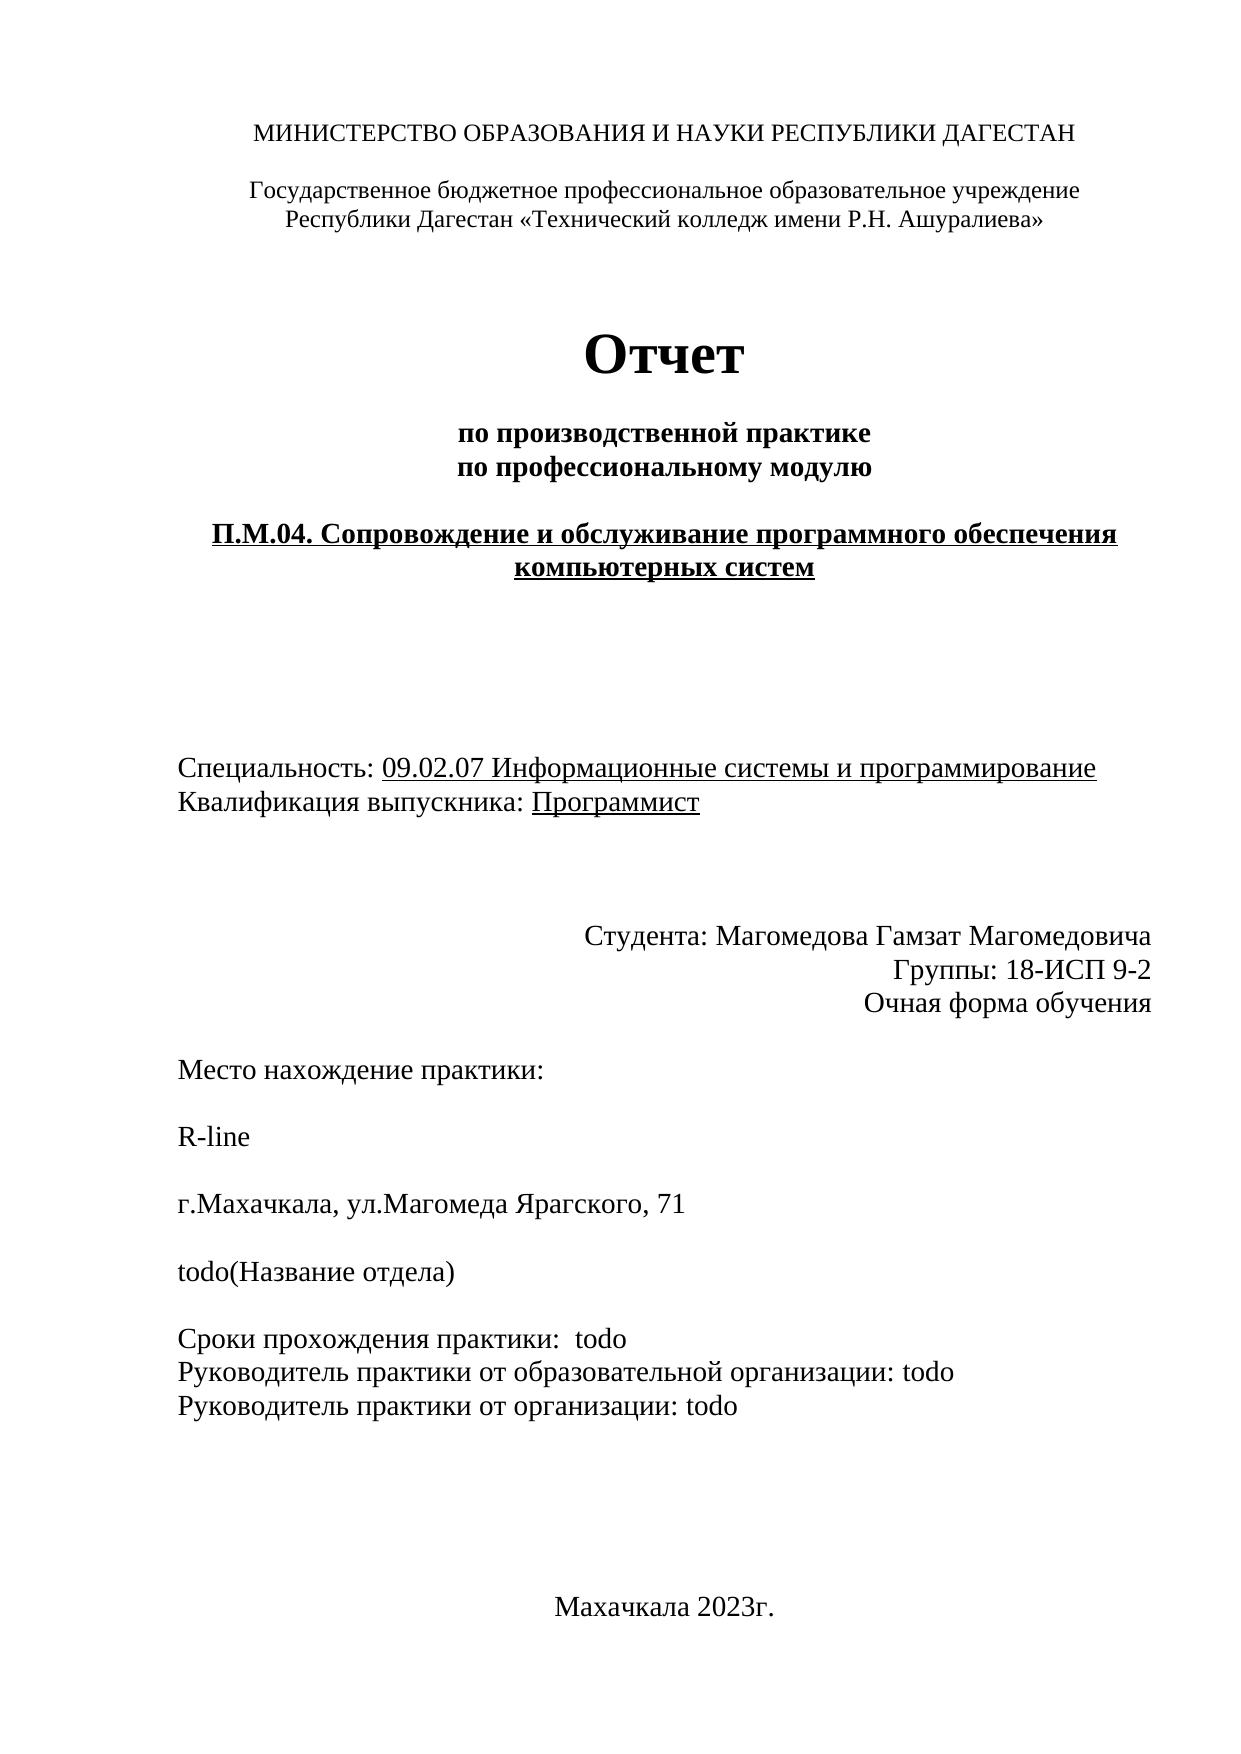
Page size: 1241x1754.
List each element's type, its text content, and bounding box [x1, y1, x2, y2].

text Очная форма обучения [177, 985, 1152, 1019]
text по профессиональному модулю [177, 449, 1152, 482]
text Государственное бюджетное профессиональное образовательное учреждение [177, 176, 1152, 204]
text МИНИСТЕРСТВО ОБРАЗОВАНИЯ И НАУКИ РЕСПУБЛИКИ ДАГЕСТАН [177, 118, 1152, 147]
text Специальность: 09.02.07 Информационные системы и программирование [177, 751, 1152, 784]
text R-line [177, 1119, 1152, 1153]
text Сроки прохождения практики: todo [177, 1321, 1152, 1354]
text по производственной практике [177, 415, 1152, 449]
text Руководитель практики от организации: todo [177, 1388, 1152, 1421]
text todo(Название отдела) [177, 1254, 1152, 1287]
text Квалификация выпускника: Программист [177, 784, 1152, 818]
text Отчет [177, 319, 1152, 386]
text Руководитель практики от образовательной организации: todo [177, 1354, 1152, 1388]
text Группы: 18-ИСП 9-2 [177, 952, 1152, 985]
text Республики Дагестан «Технический колледж имени Р.Н. Ашуралиева» [177, 204, 1152, 233]
text Студента: Магомедова Гамзат Магомедовича [177, 918, 1152, 952]
text г.Махачкала, ул.Магомеда Ярагского, 71 [177, 1187, 1152, 1220]
text Место нахождение практики: [177, 1052, 1152, 1086]
text П.М.04. Сопровождение и обслуживание программного обеспечения компьютерных систем [177, 516, 1152, 583]
text Махачкала 2023г. [177, 1589, 1152, 1623]
